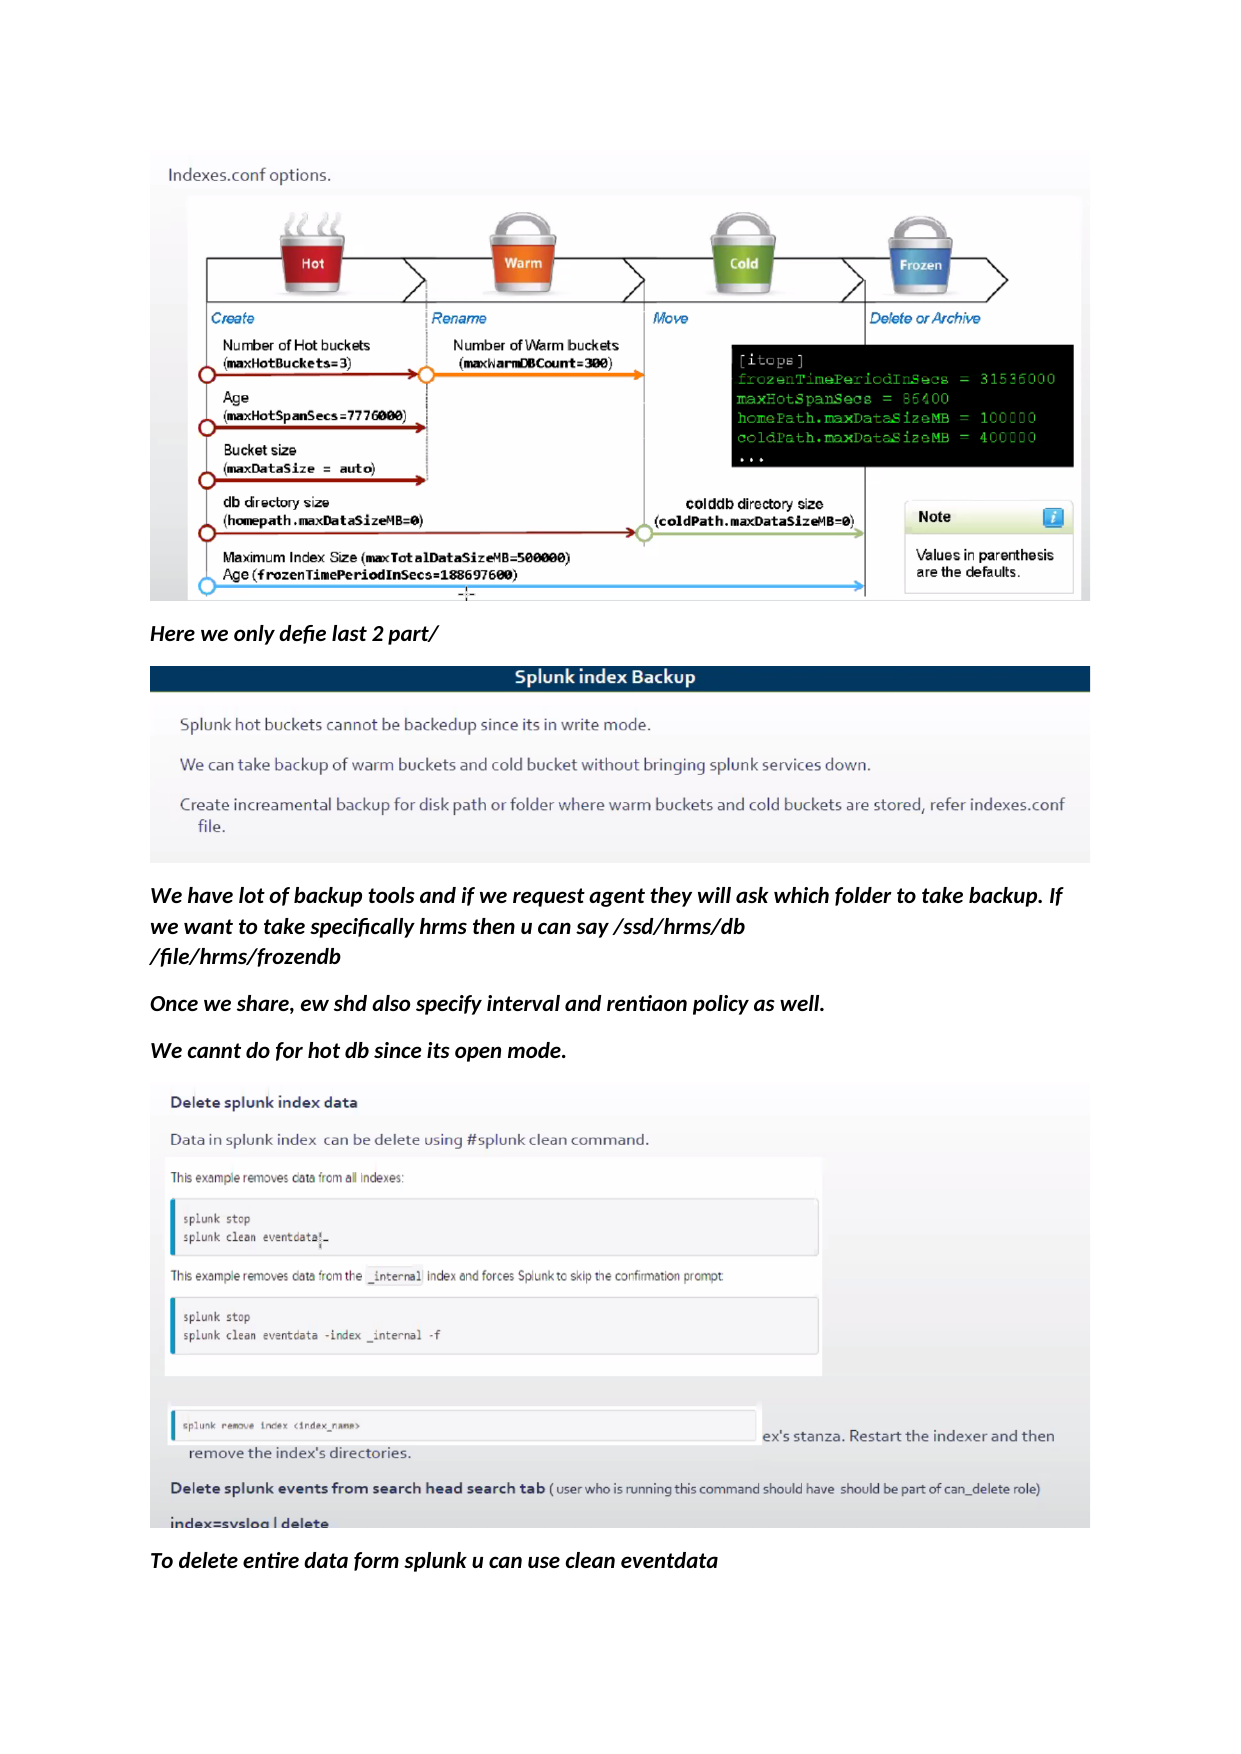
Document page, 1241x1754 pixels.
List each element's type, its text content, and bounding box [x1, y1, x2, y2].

picture [150, 150, 1091, 601]
text Here we only defie last 2 part/ [150, 619, 1090, 647]
picture [150, 1082, 1091, 1528]
text We cannt do for hot db since its open mode. [150, 1036, 1090, 1064]
text To delete entire data form splunk u can use clean eventdata [150, 1547, 1090, 1574]
text Once we share, ew shd also specify interval and rentiaon policy as well. [150, 989, 1090, 1017]
picture [150, 666, 1091, 863]
text We have lot of backup tools and if we request agent they will ask which folder to take backup. If we want to take specifically hrms then u can say /ssd/hrms/db /file/hrms/frozendb [150, 882, 1090, 970]
